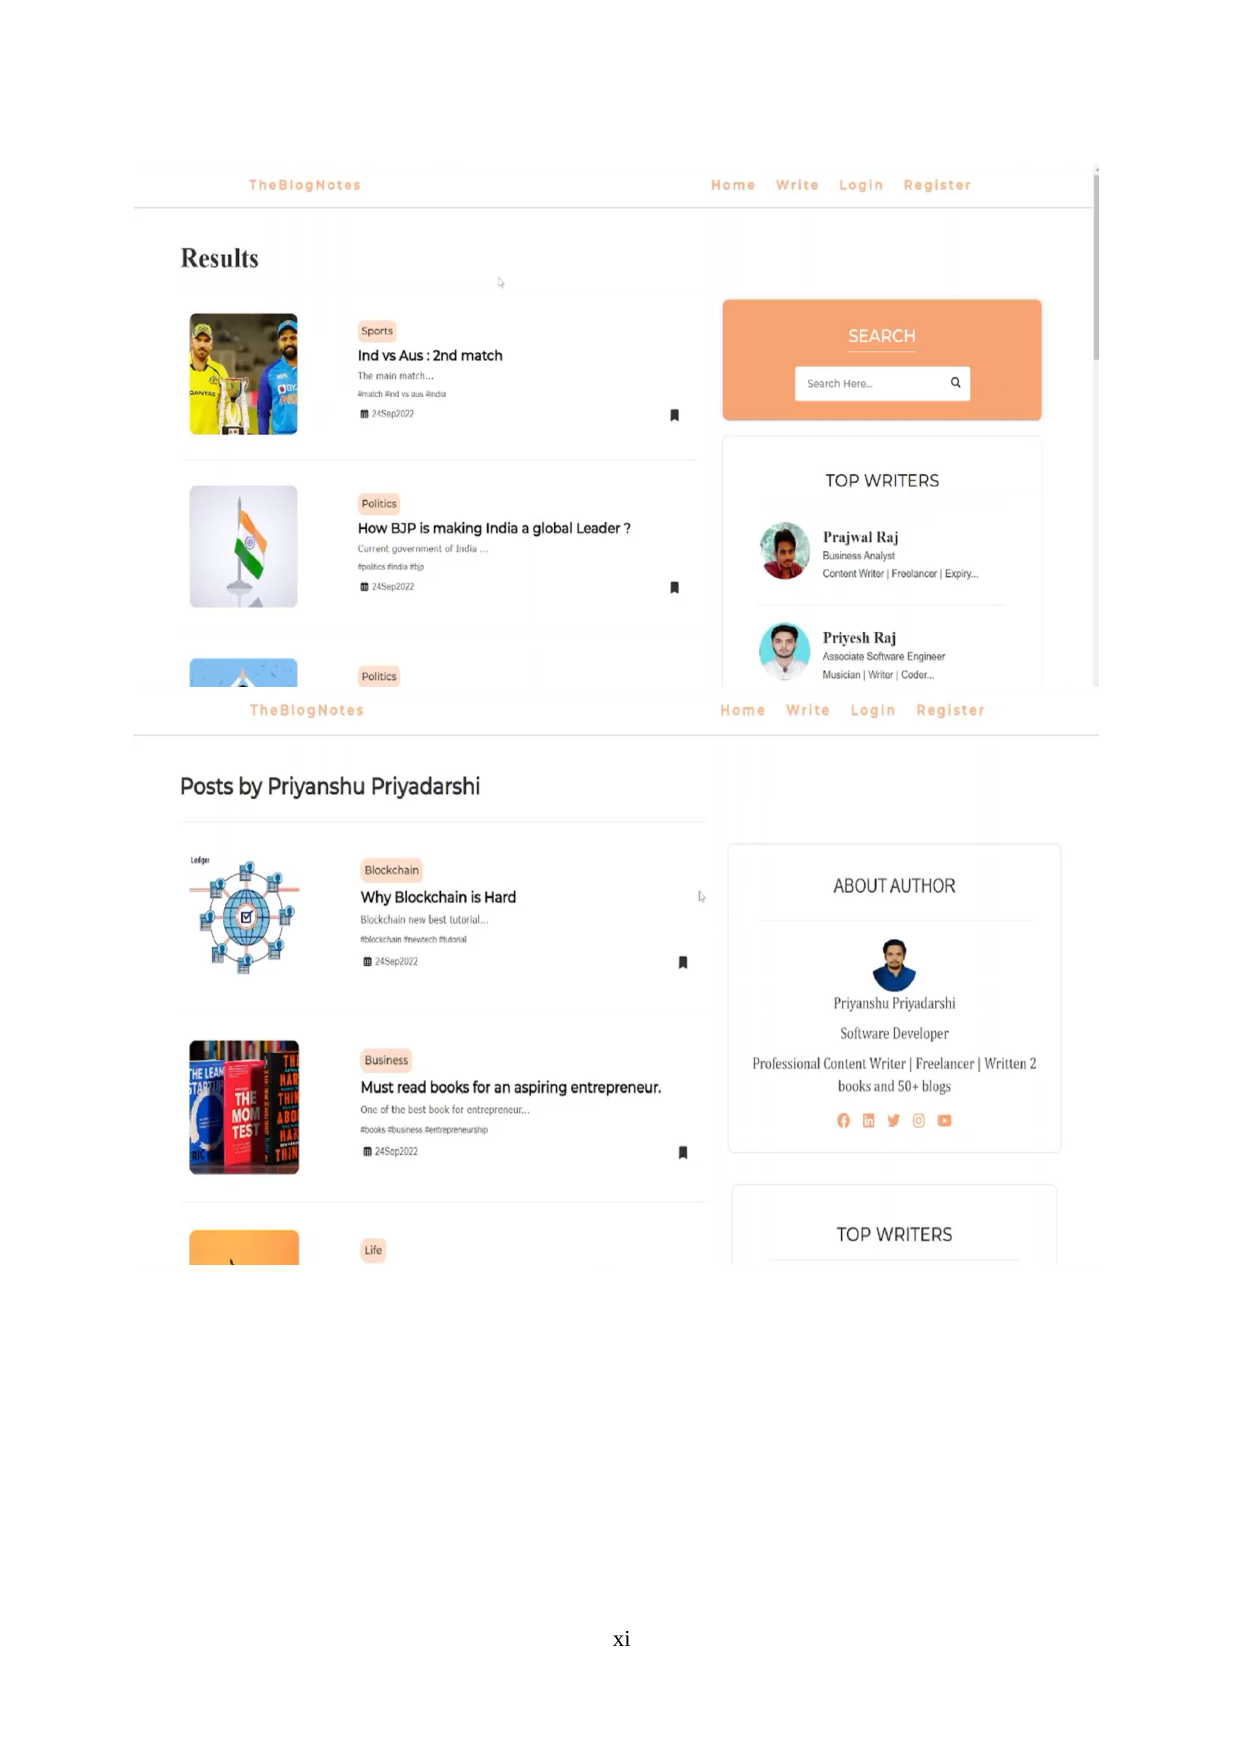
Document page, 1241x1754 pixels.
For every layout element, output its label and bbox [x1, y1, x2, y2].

picture [133, 164, 1099, 1265]
